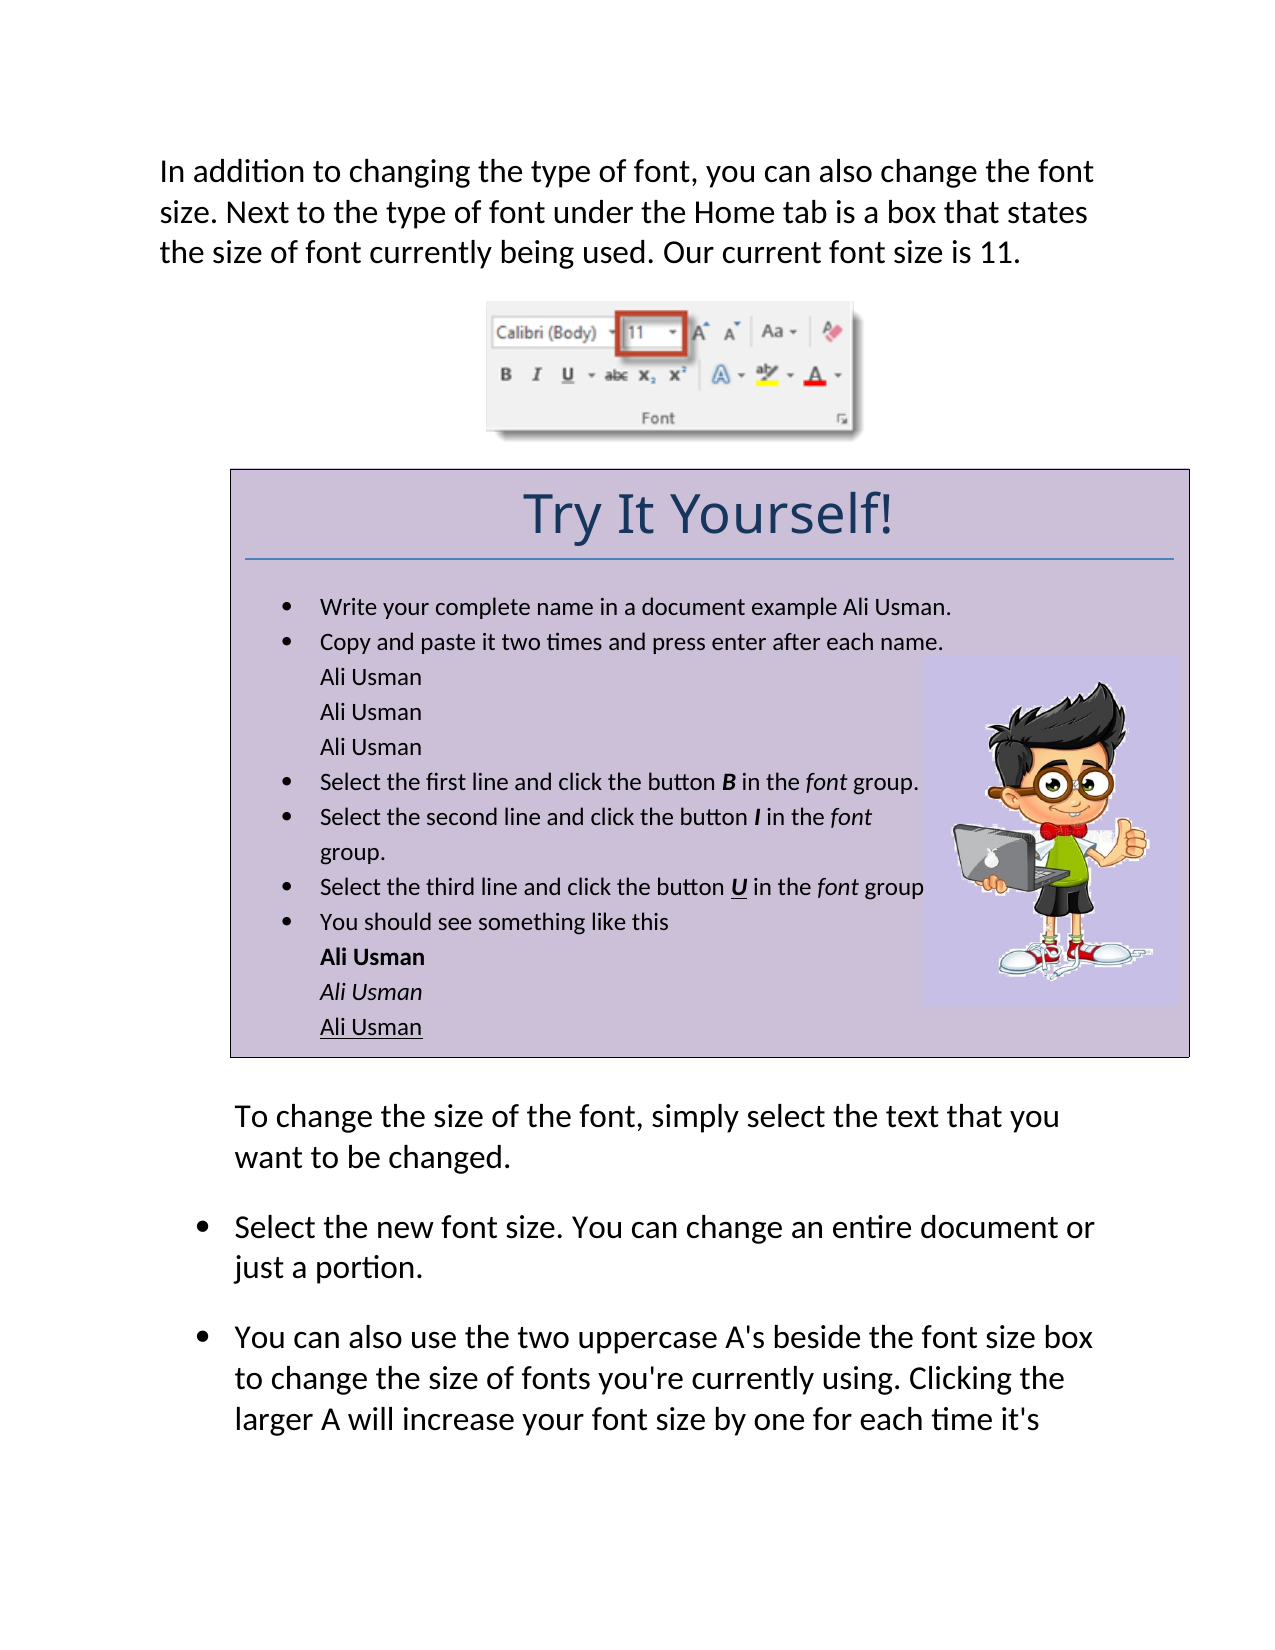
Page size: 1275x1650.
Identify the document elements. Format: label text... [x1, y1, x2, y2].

picture [923, 655, 1180, 1006]
text In addition to changing the type of font, you can also change the font size. Next to the type of font under the Home tab is a box that states the size of font currently being used. Our current font size is 11. [159, 150, 1125, 272]
text To change the size of the font, simply select the text that you want to be changed. [234, 1095, 1125, 1177]
picture [486, 301, 874, 452]
list Select the new font size. You can change an entire document or just a portion. [197, 1206, 1125, 1287]
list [197, 1316, 1125, 1439]
